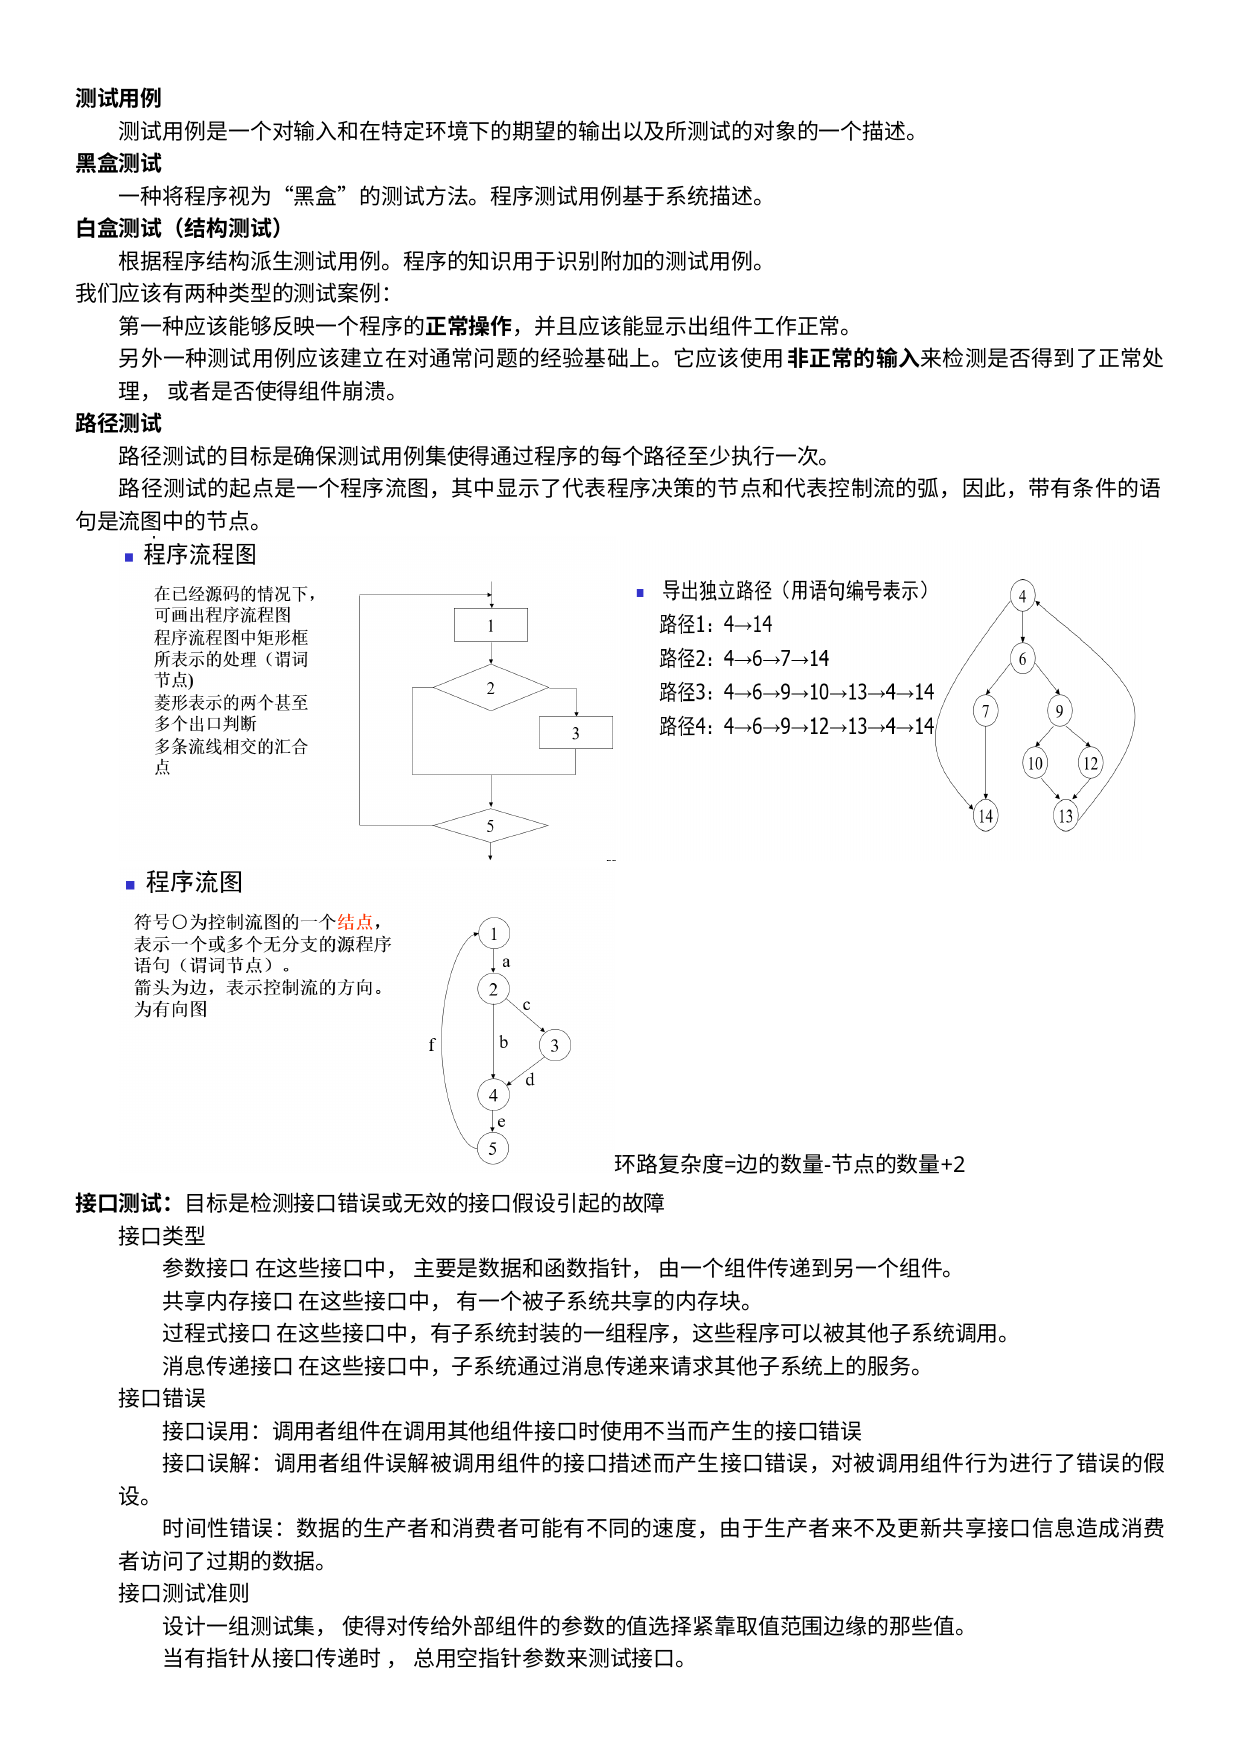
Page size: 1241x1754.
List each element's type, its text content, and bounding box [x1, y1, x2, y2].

text 接口错误 [75, 1381, 1165, 1413]
text 参数接口 在这些接口中， 主要是数据和函数指针， 由一个组件传递到另一个组件。 [119, 1251, 1165, 1283]
text 消息传递接口 在这些接口中，子系统通过消息传递来请求其他子系统上的服务。 [119, 1348, 1165, 1381]
text 路径测试的起点是一个程序流图，其中显示了代表程序决策的节点和代表控制流的弧，因此，带有条件的语句是流图中的节点。 [75, 471, 1165, 536]
text 根据程序结构派生测试用例。程序的知识用于识别附加的测试用例。 [119, 243, 1165, 276]
text 测试用例 [75, 81, 1165, 113]
text 我们应该有两种类型的测试案例： [75, 276, 1165, 308]
text 接口测试准则 [75, 1576, 1165, 1608]
text 共享内存接口 在这些接口中， 有一个被子系统共享的内存块。 [119, 1283, 1165, 1316]
text 第一种应该能够反映一个程序的正常操作，并且应该能显示出组件工作正常。 [119, 308, 1165, 341]
text 一种将程序视为“黑盒”的测试方法。程序测试用例基于系统描述。 [119, 178, 1165, 211]
text 设计一组测试集， 使得对传给外部组件的参数的值选择紧靠取值范围边缘的那些值。 [119, 1608, 1165, 1641]
text 过程式接口 在这些接口中，有子系统封装的一组程序，这些程序可以被其他子系统调用。 [119, 1316, 1165, 1348]
text 时间性错误：数据的生产者和消费者可能有不同的速度，由于生产者来不及更新共享接口信息造成消费者访问了过期的数据。 [119, 1511, 1165, 1576]
picture [118, 536, 1144, 861]
text 接口类型 [75, 1218, 1165, 1251]
text 接口误解：调用者组件误解被调用组件的接口措述而产生接口错误，对被调用组件行为进行了错误的假设。 [119, 1446, 1165, 1511]
text 当有指针从接口传递时 ， 总用空指针参数来测试接口。 [119, 1641, 1165, 1673]
text 接口误用：调用者组件在调用其他组件接口时使用不当而产生的接口错误 [119, 1413, 1165, 1446]
text 接口测试：目标是检测接口错误或无效的接口假设引起的故障 [75, 1186, 1165, 1218]
text 测试用例是一个对输入和在特定环境下的期望的输出以及所测试的对象的一个描述。 [75, 113, 1165, 146]
text 另外一种测试用例应该建立在对通常问题的经验基础上。它应该使用非正常的输入来检测是否得到了正常处理， 或者是否使得组件崩溃。 [119, 341, 1165, 406]
text 黑盒测试 [75, 146, 1165, 178]
text 白盒测试（结构测试） [75, 211, 1165, 243]
text 路径测试 [75, 406, 1165, 438]
text 路径测试的目标是确保测试用例集使得通过程序的每个路径至少执行一次。 [75, 438, 1165, 471]
picture [118, 867, 615, 1173]
